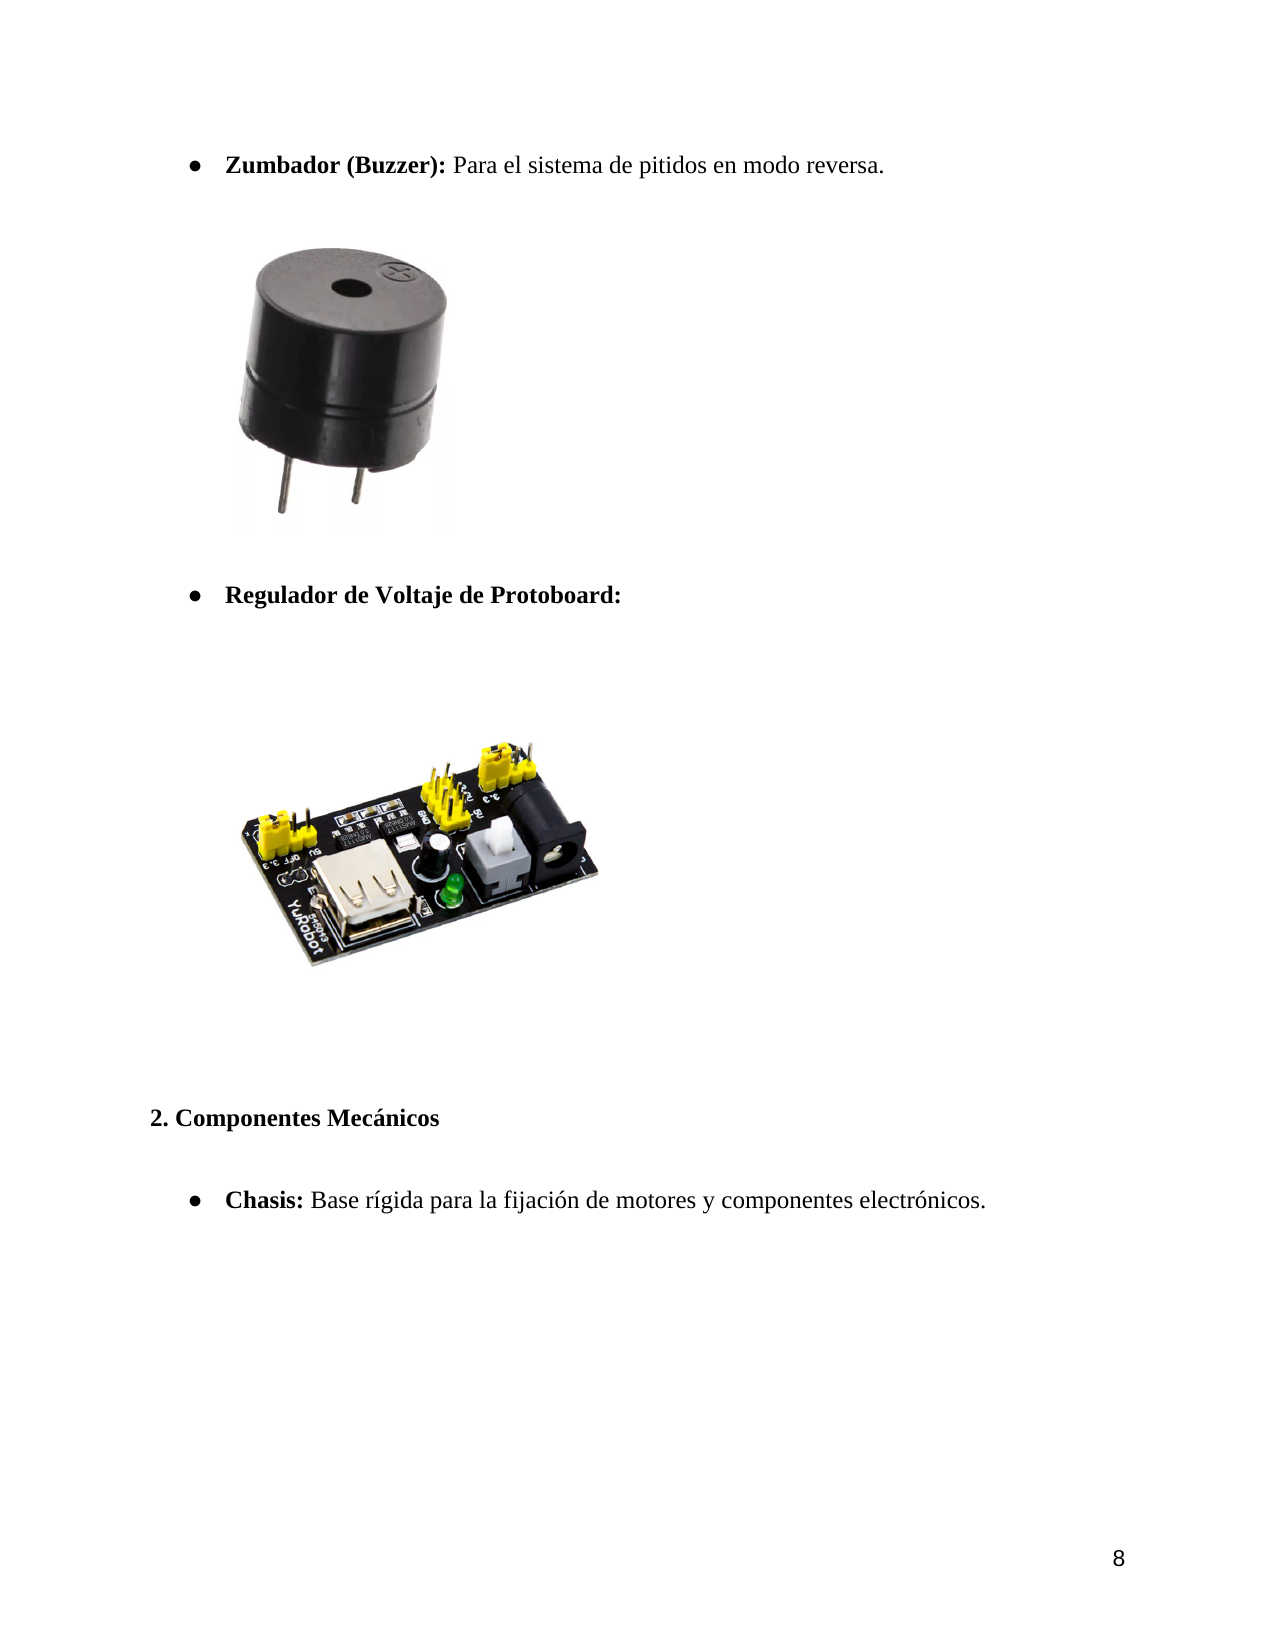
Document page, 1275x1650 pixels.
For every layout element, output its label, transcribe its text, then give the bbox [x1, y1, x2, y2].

list Chasis: Base rígida para la fijación de motores y componentes electrónicos. [187, 1185, 1125, 1214]
list Regulador de Voltaje de Protoboard: [187, 580, 1125, 609]
picture [225, 662, 614, 1052]
subtitle 2. Componentes Mecánicos [150, 1103, 1125, 1131]
list Zumbador (Buzzer): Para el sistema de pitidos en modo reversa. [187, 150, 1125, 179]
picture [225, 232, 458, 529]
